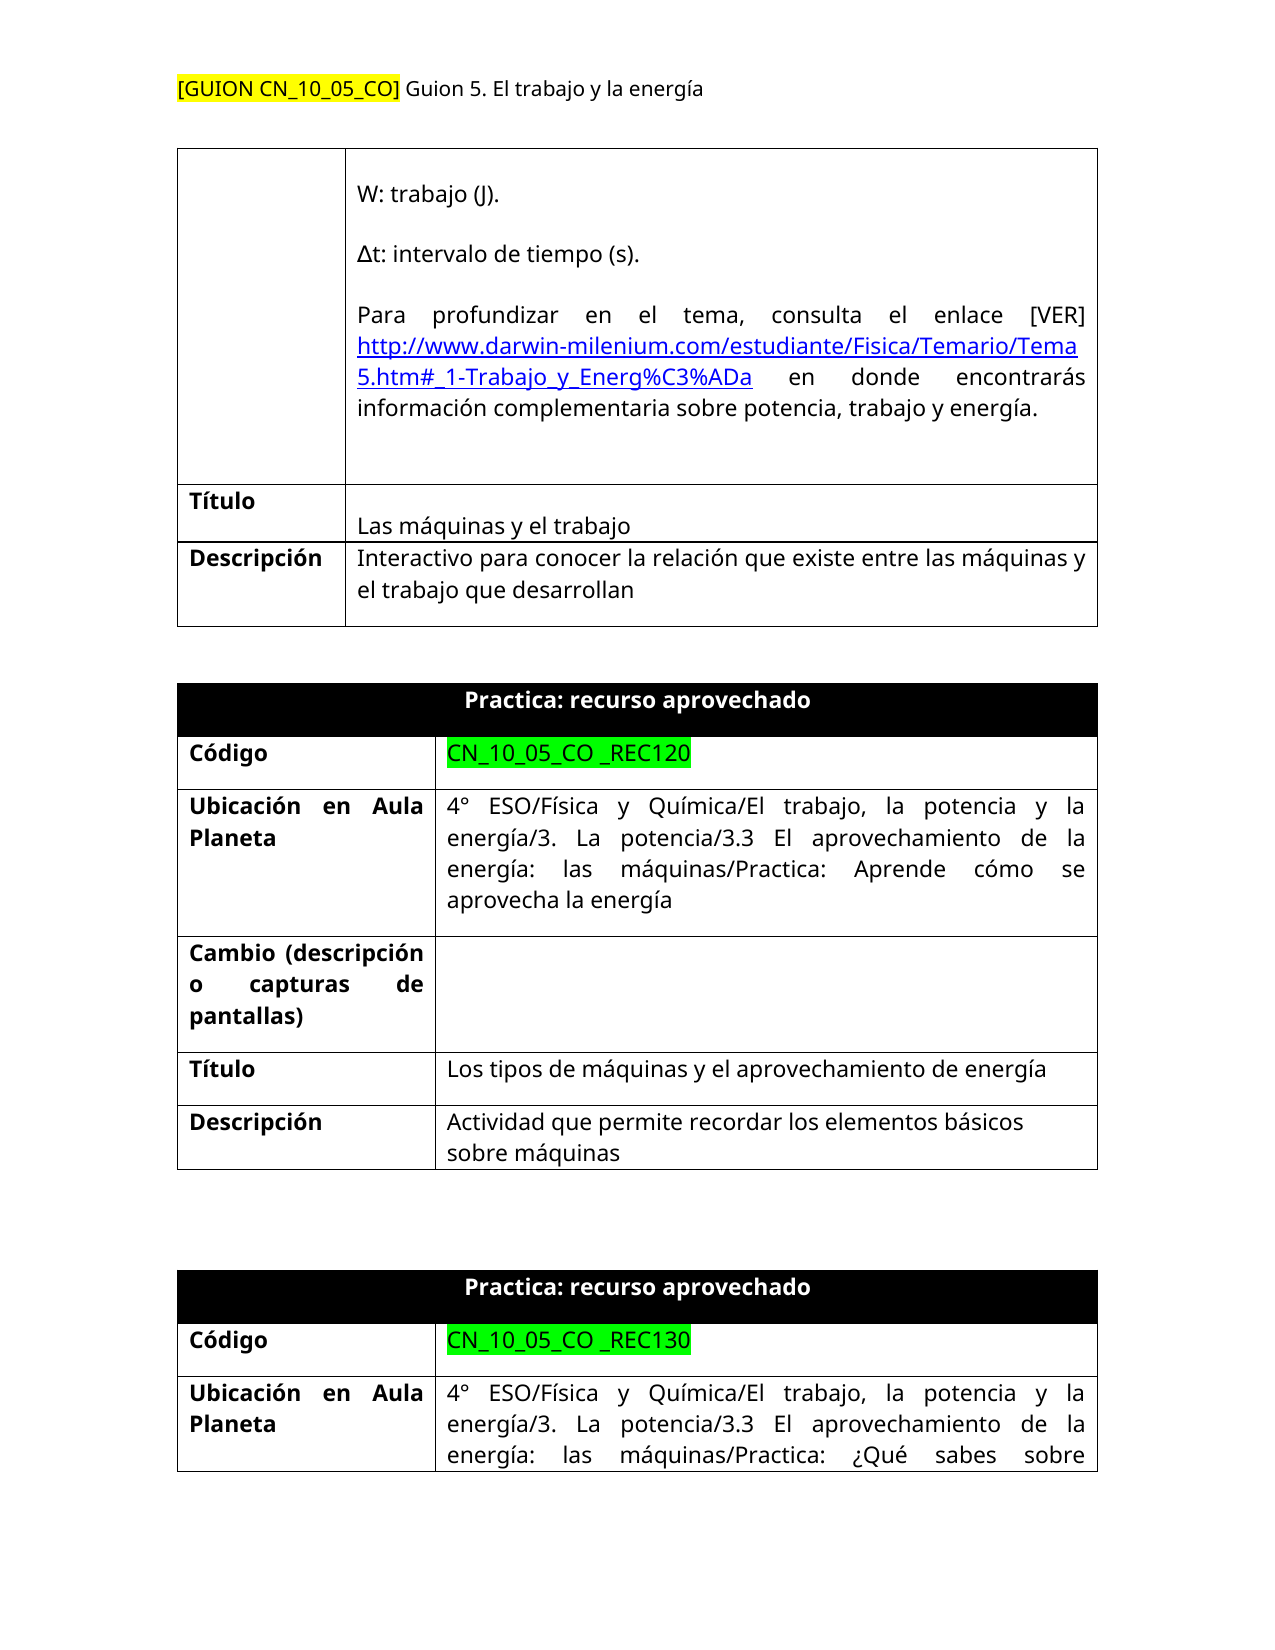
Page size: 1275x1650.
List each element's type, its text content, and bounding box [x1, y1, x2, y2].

table_cell Descripción [178, 1106, 435, 1168]
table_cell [436, 1377, 1097, 1471]
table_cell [346, 149, 1097, 484]
table_cell Título [178, 1053, 435, 1105]
table_cell CN_10_05_CO _REC120 [436, 737, 1097, 789]
table_header Practica: recurso aprovechado [178, 684, 1097, 736]
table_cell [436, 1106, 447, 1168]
table_header Practica: recurso aprovechado [178, 1271, 1097, 1323]
table_cell Descripción [178, 543, 345, 626]
table_cell [436, 937, 1097, 1052]
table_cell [178, 149, 345, 484]
table_cell Los tipos de máquinas y el aprovechamiento de energía [436, 1053, 1097, 1105]
table_cell Código [178, 737, 435, 789]
table_cell Ubicación en Aula Planeta [178, 790, 435, 936]
table_cell Las máquinas y el trabajo [346, 485, 1097, 541]
table_cell Título [178, 485, 345, 541]
table_cell 4° ESO/Física y Química/El trabajo, la potencia y la energía/3. La potencia/3.3 El aprovechamiento de la energía: las máquinas/Practica: Aprende cómo se aprovecha la energía [436, 790, 1097, 936]
table_cell Interactivo para conocer la relación que existe entre las máquinas y el trabajo que desarrollan [346, 543, 1097, 626]
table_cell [178, 1377, 435, 1471]
table_cell Cambio (descripción o capturas de pantallas) [178, 937, 435, 1052]
table_cell CN_10_05_CO _REC130 [436, 1324, 1097, 1376]
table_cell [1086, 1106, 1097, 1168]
table_cell Código [178, 1324, 435, 1376]
